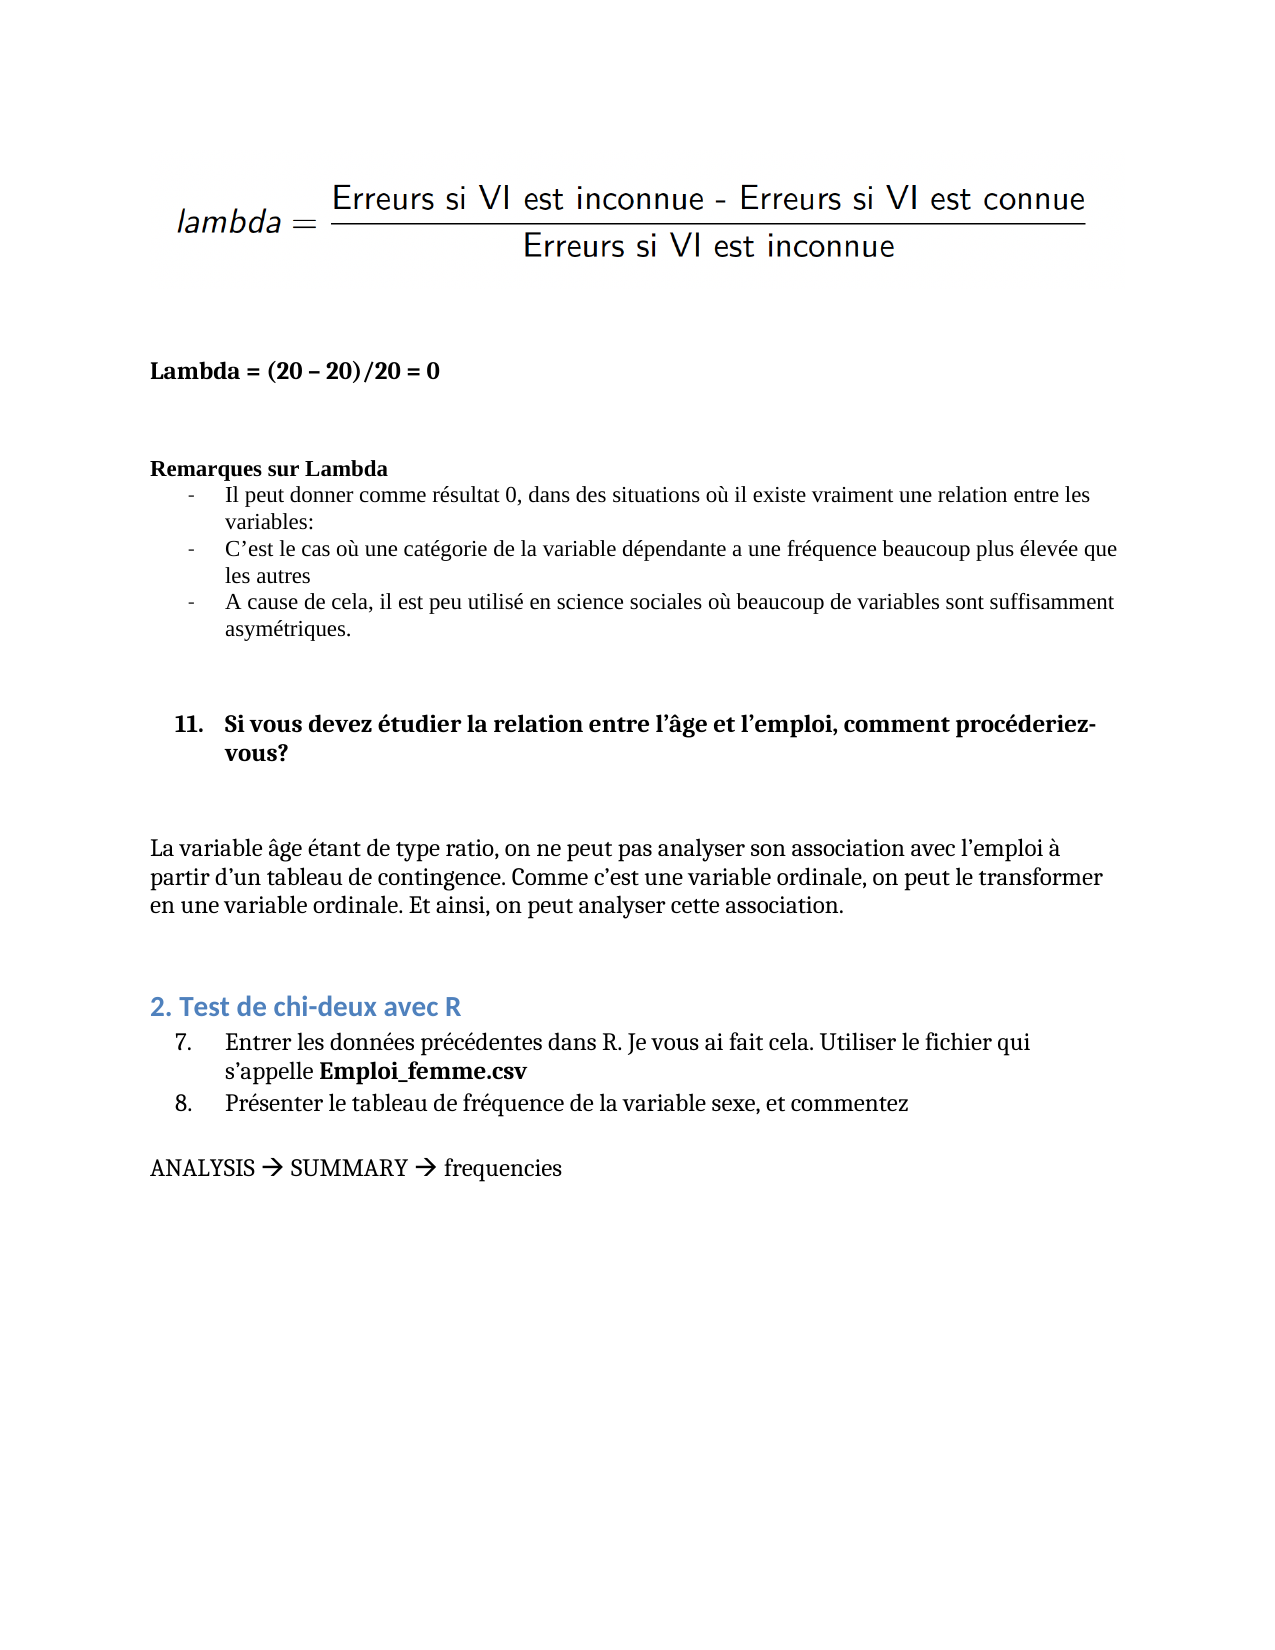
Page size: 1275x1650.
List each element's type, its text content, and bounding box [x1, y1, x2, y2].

list C’est le cas où une catégorie de la variable dépendante a une fréquence beaucoup plus élevée que les autres [187, 534, 1125, 588]
text ANALYSIS SUMMARY frequencies [150, 1154, 1125, 1183]
text Lambda = (20 – 20)/20 = 0 [150, 357, 1125, 386]
subtitle 2. Test de chi-deux avec R [150, 988, 1125, 1024]
list Si vous devez étudier la relation entre l’âge et l’emploi, comment procéderiez-vous? [175, 710, 1125, 768]
list Il peut donner comme résultat 0, dans des situations où il existe vraiment une relation entre les variables: [187, 481, 1125, 534]
picture [150, 150, 1125, 289]
list Entrer les données précédentes dans R. Je vous ai fait cela. Utiliser le fichier qui s’appelle Emploi_femme.csv [175, 1028, 1125, 1085]
text Remarques sur Lambda [150, 455, 1125, 481]
list Présenter le tableau de fréquence de la variable sexe, et commentez [175, 1089, 1125, 1118]
text La variable âge étant de type ratio, on ne peut pas analyser son association avec l’emploi à partir d’un tableau de contingence. Comme c’est une variable ordinale, on peut le transformer en une variable ordinale. Et ainsi, on peut analyser cette association. [150, 834, 1125, 920]
list A cause de cela, il est peu utilisé en science sociales où beaucoup de variables sont suffisamment asymétriques. [187, 588, 1125, 641]
